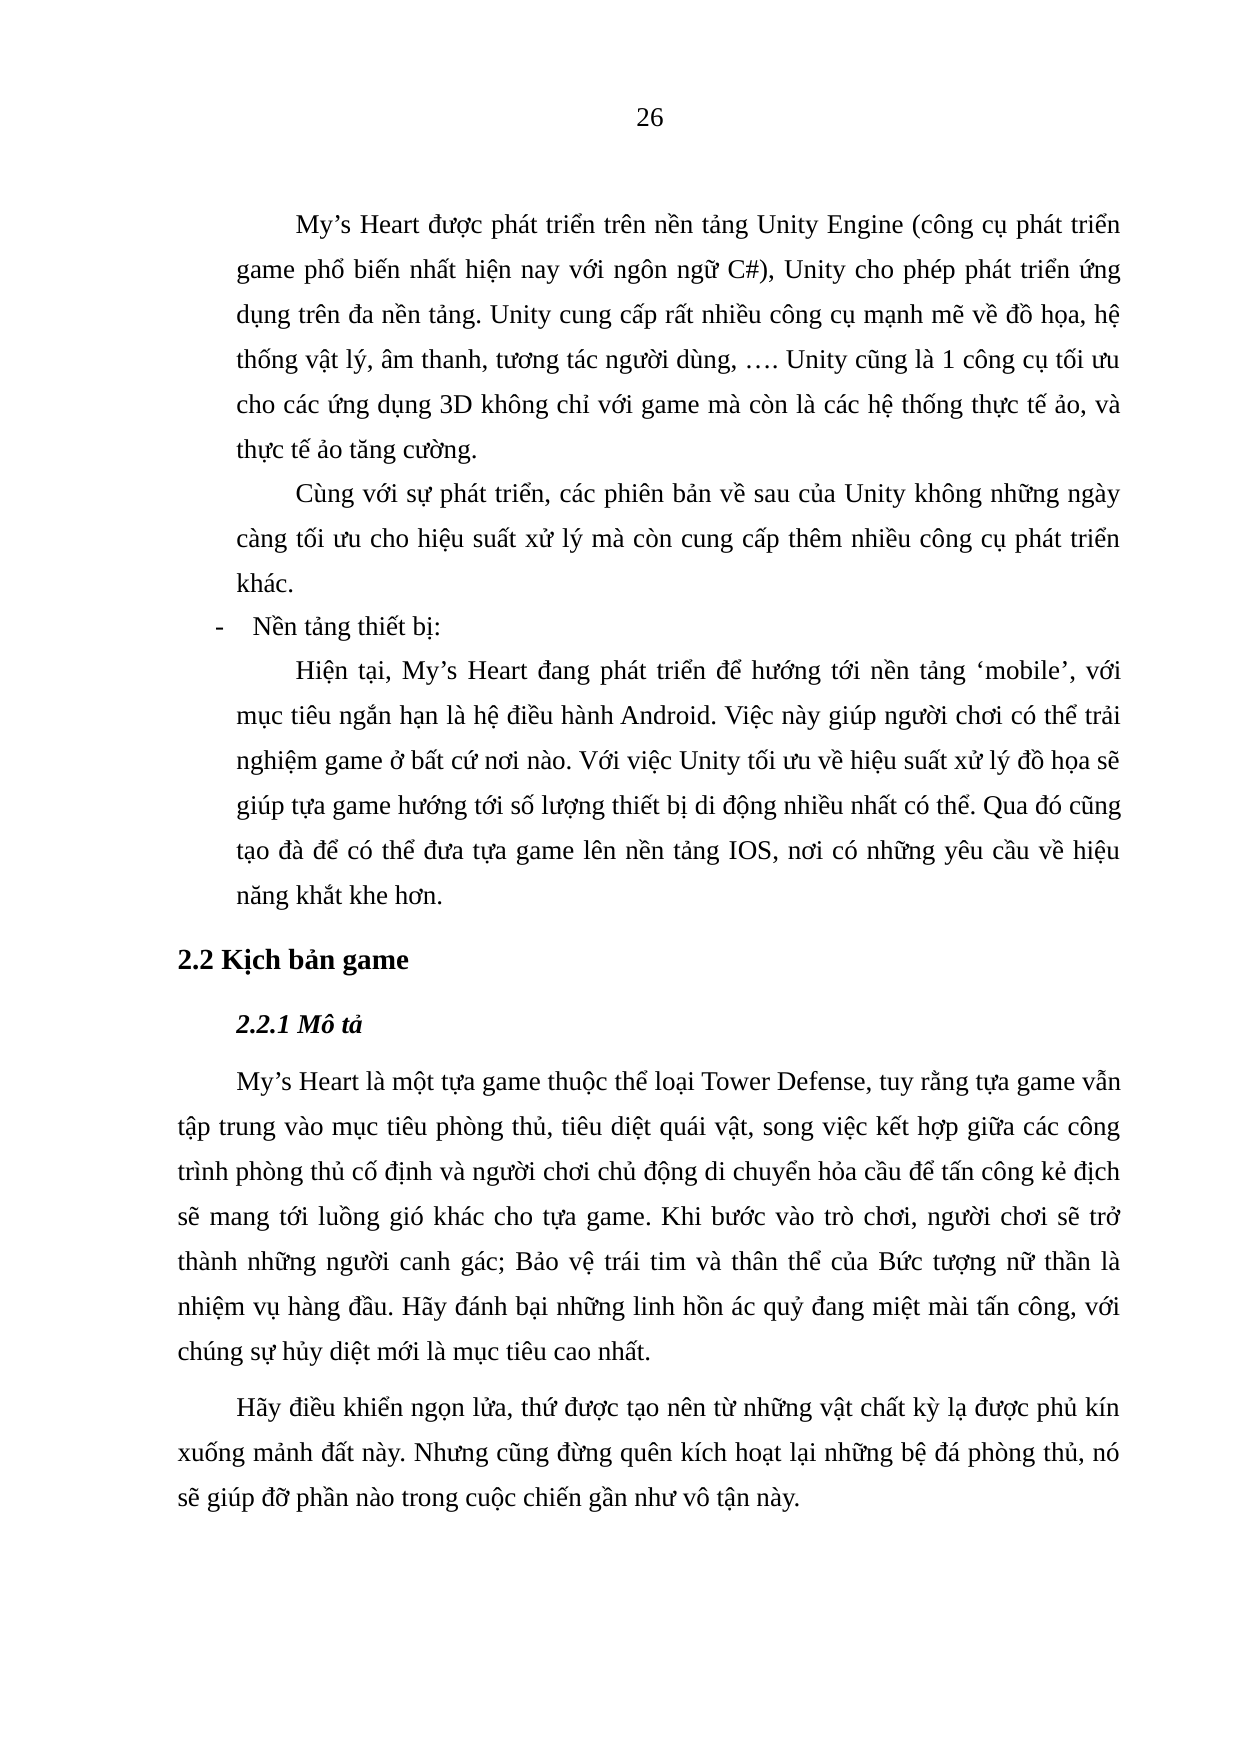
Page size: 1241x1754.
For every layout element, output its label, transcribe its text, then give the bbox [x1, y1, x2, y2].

text My’s Heart là một tựa game thuộc thể loại Tower Defense, tuy rằng tựa game vẫn tập trung vào mục tiêu phòng thủ, tiêu diệt quái vật, song việc kết hợp giữa các công trình phòng thủ cố định và người chơi chủ động di chuyển hỏa cầu để tấn công kẻ địch sẽ mang tới luồng gió khác cho tựa game. Khi bước vào trò chơi, người chơi sẽ trở thành những người canh gác; Bảo vệ trái tim và thân thể của Bức tượng nữ thần là nhiệm vụ hàng đầu. Hãy đánh bại những linh hồn ác quỷ đang miệt mài tấn công, với chúng sự hủy diệt mới là mục tiêu cao nhất. [177, 1062, 1122, 1369]
text Hãy điều khiển ngọn lửa, thứ được tạo nên từ những vật chất kỳ lạ được phủ kín xuống mảnh đất này. Nhưng cũng đừng quên kích hoạt lại những bệ đá phòng thủ, nó sẽ giúp đỡ phần nào trong cuộc chiến gần như vô tận này. [177, 1388, 1122, 1515]
list Hiện tại, My’s Heart đang phát triển để hướng tới nền tảng ‘mobile’, với mục tiêu ngắn hạn là hệ điều hành Android. Việc này giúp người chơi có thể trải nghiệm game ở bất cứ nơi nào. Với việc Unity tối ưu về hiệu suất xử lý đồ họa sẽ giúp tựa game hướng tới số lượng thiết bị di động nhiều nhất có thể. Qua đó cũng tạo đà để có thể đưa tựa game lên nền tảng IOS, nơi có những yêu cầu về hiệu năng khắt khe hơn. [236, 651, 1122, 913]
list My’s Heart được phát triển trên nền tảng Unity Engine (công cụ phát triển game phổ biến nhất hiện nay với ngôn ngữ C#), Unity cho phép phát triển ứng dụng trên đa nền tảng. Unity cung cấp rất nhiều công cụ mạnh mẽ về đồ họa, hệ thống vật lý, âm thanh, tương tác người dùng, …. Unity cũng là 1 công cụ tối ưu cho các ứng dụng 3D không chỉ với game mà còn là các hệ thống thực tế ảo, và thực tế ảo tăng cường. [236, 205, 1122, 468]
list Nền tảng thiết bị: [215, 607, 1122, 645]
subtitle Kịch bản game [177, 941, 1122, 978]
list Cùng với sự phát triển, các phiên bản về sau của Unity không những ngày càng tối ưu cho hiệu suất xử lý mà còn cung cấp thêm nhiều công cụ phát triển khác. [236, 474, 1122, 601]
subtitle Mô tả [177, 1006, 1122, 1043]
